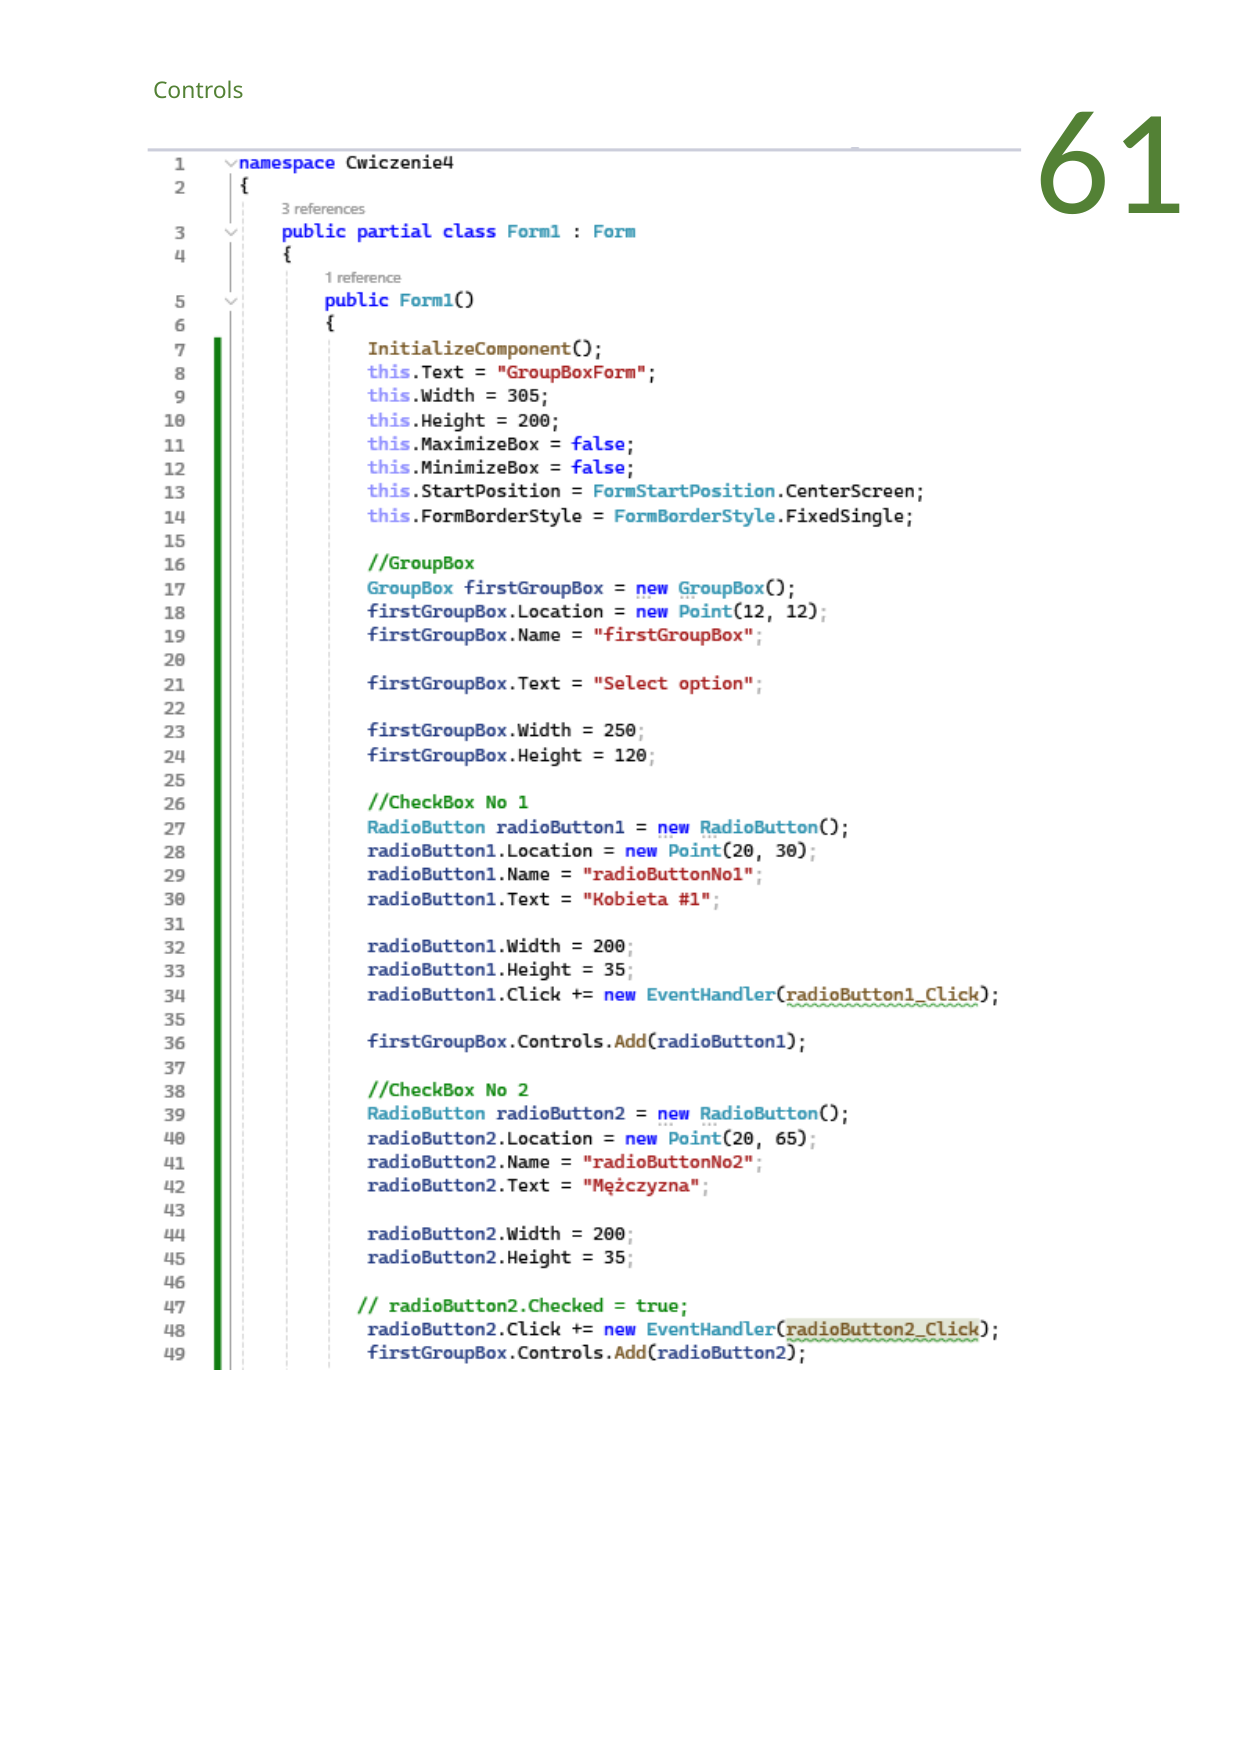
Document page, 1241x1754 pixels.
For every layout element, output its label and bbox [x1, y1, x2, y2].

picture [147, 147, 1022, 1370]
